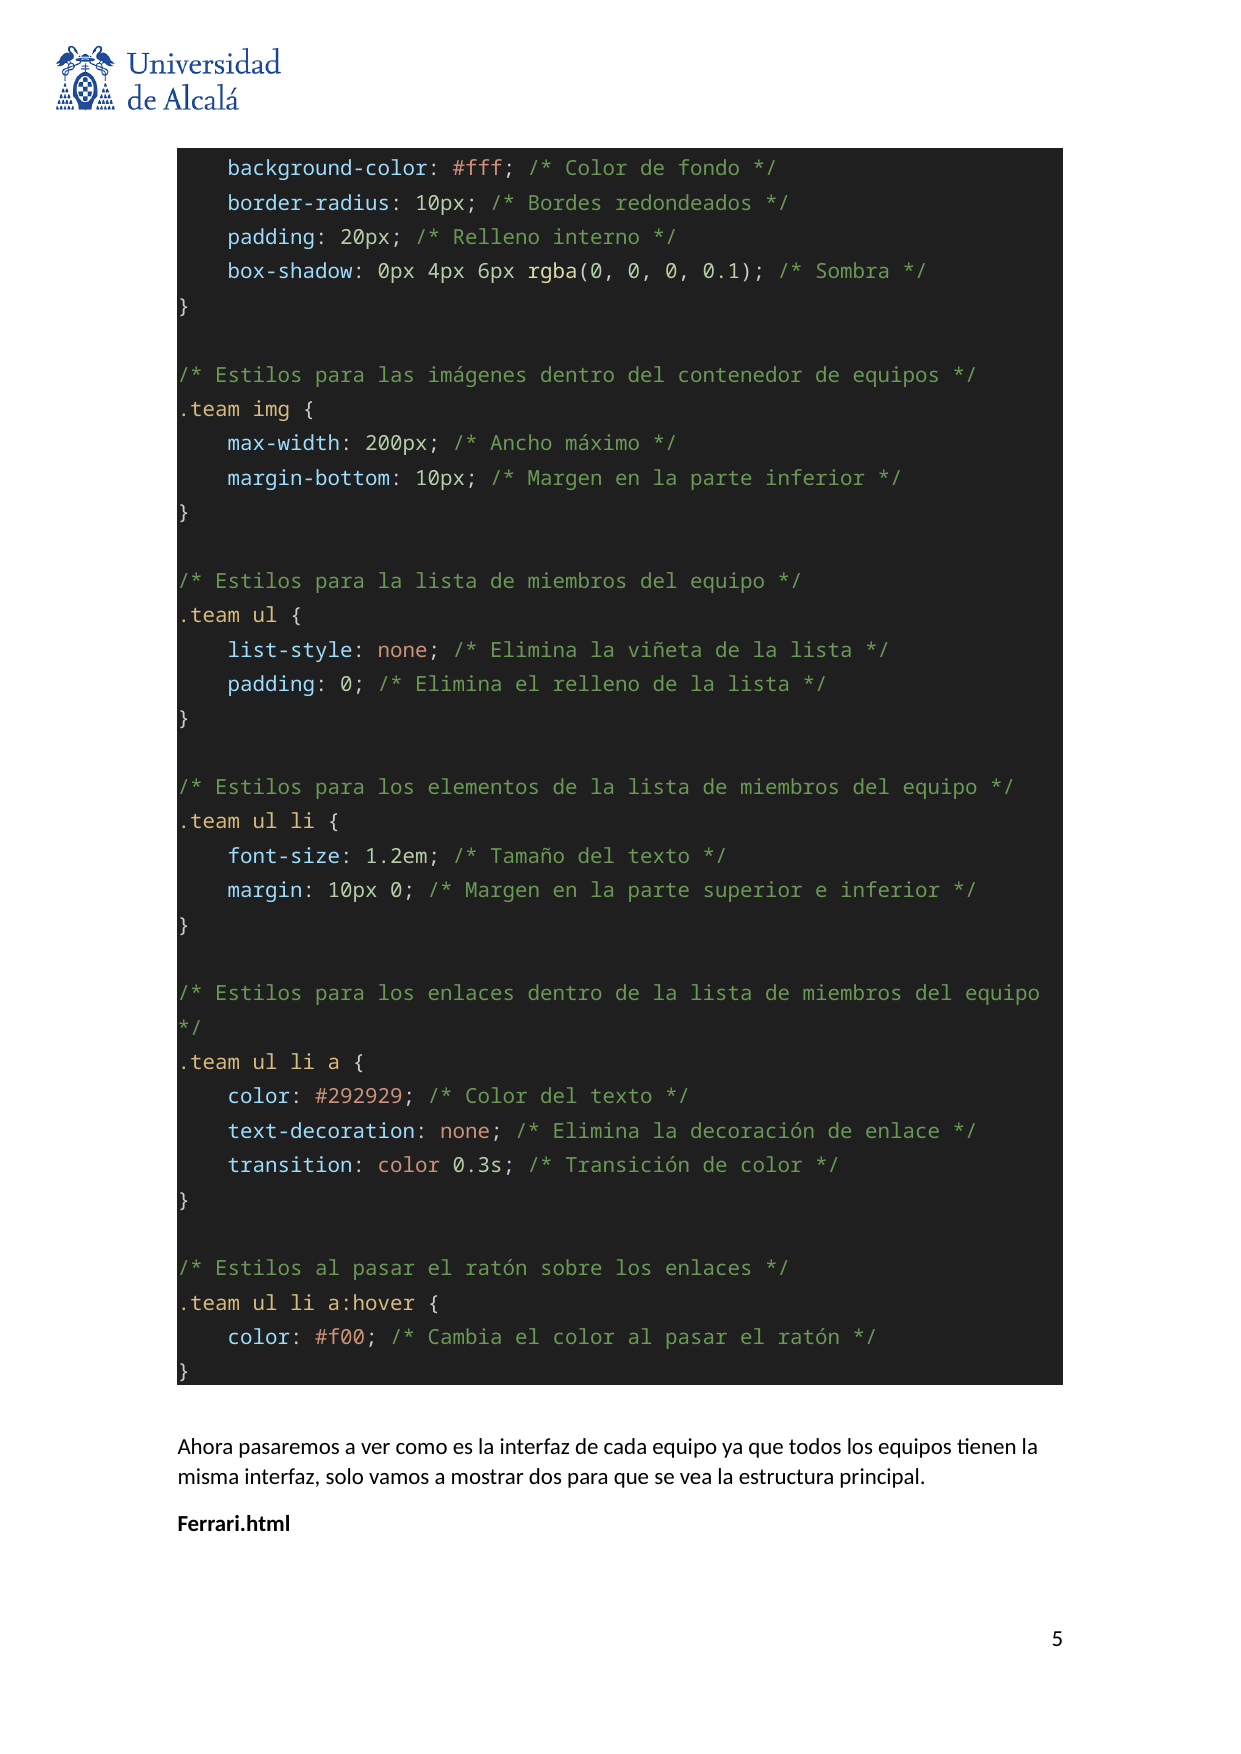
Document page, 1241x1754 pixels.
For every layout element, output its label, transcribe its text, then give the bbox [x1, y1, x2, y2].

text } [177, 1179, 1063, 1213]
text } [177, 904, 1063, 938]
text padding: 0; /* Elimina el relleno de la lista */ [177, 663, 1063, 698]
text Ferrari.html [177, 1509, 1063, 1537]
text } [177, 698, 1063, 732]
text max-width: 200px; /* Ancho máximo */ [177, 423, 1063, 457]
text .team img { [177, 388, 1063, 423]
text color: #f00; /* Cambia el color al pasar el ratón */ [177, 1316, 1063, 1351]
text /* Estilos para las imágenes dentro del contenedor de equipos */ [177, 354, 1063, 388]
text color: #292929; /* Color del texto */ [177, 1076, 1063, 1110]
text border-radius: 10px; /* Bordes redondeados */ [177, 182, 1063, 216]
text margin: 10px 0; /* Margen en la parte superior e inferior */ [177, 869, 1063, 904]
text /* Estilos para los elementos de la lista de miembros del equipo */ [177, 766, 1063, 801]
text list-style: none; /* Elimina la viñeta de la lista */ [177, 629, 1063, 663]
text Ahora pasaremos a ver como es la interfaz de cada equipo ya que todos los equipos tienen la misma interfaz, solo vamos a mostrar dos para que se vea la estructura principal. [177, 1432, 1063, 1490]
text background-color: #fff; /* Color de fondo */ [177, 148, 1063, 182]
text /* Estilos al pasar el ratón sobre los enlaces */ [177, 1248, 1063, 1282]
text /* Estilos para la lista de miembros del equipo */ [177, 560, 1063, 594]
text margin-bottom: 10px; /* Margen en la parte inferior */ [177, 457, 1063, 491]
text .team ul li { [177, 801, 1063, 835]
text font-size: 1.2em; /* Tamaño del texto */ [177, 835, 1063, 869]
text /* Estilos para los enlaces dentro de la lista de miembros del equipo */ [177, 973, 1063, 1041]
text text-decoration: none; /* Elimina la decoración de enlace */ [177, 1110, 1063, 1144]
text .team ul li a:hover { [177, 1282, 1063, 1316]
text } [177, 285, 1063, 319]
picture [48, 37, 288, 118]
text } [177, 1351, 1063, 1385]
text } [177, 491, 1063, 526]
text .team ul { [177, 594, 1063, 629]
text box-shadow: 0px 4px 6px rgba(0, 0, 0, 0.1); /* Sombra */ [177, 251, 1063, 285]
text transition: color 0.3s; /* Transición de color */ [177, 1144, 1063, 1179]
text .team ul li a { [177, 1041, 1063, 1076]
text padding: 20px; /* Relleno interno */ [177, 216, 1063, 251]
